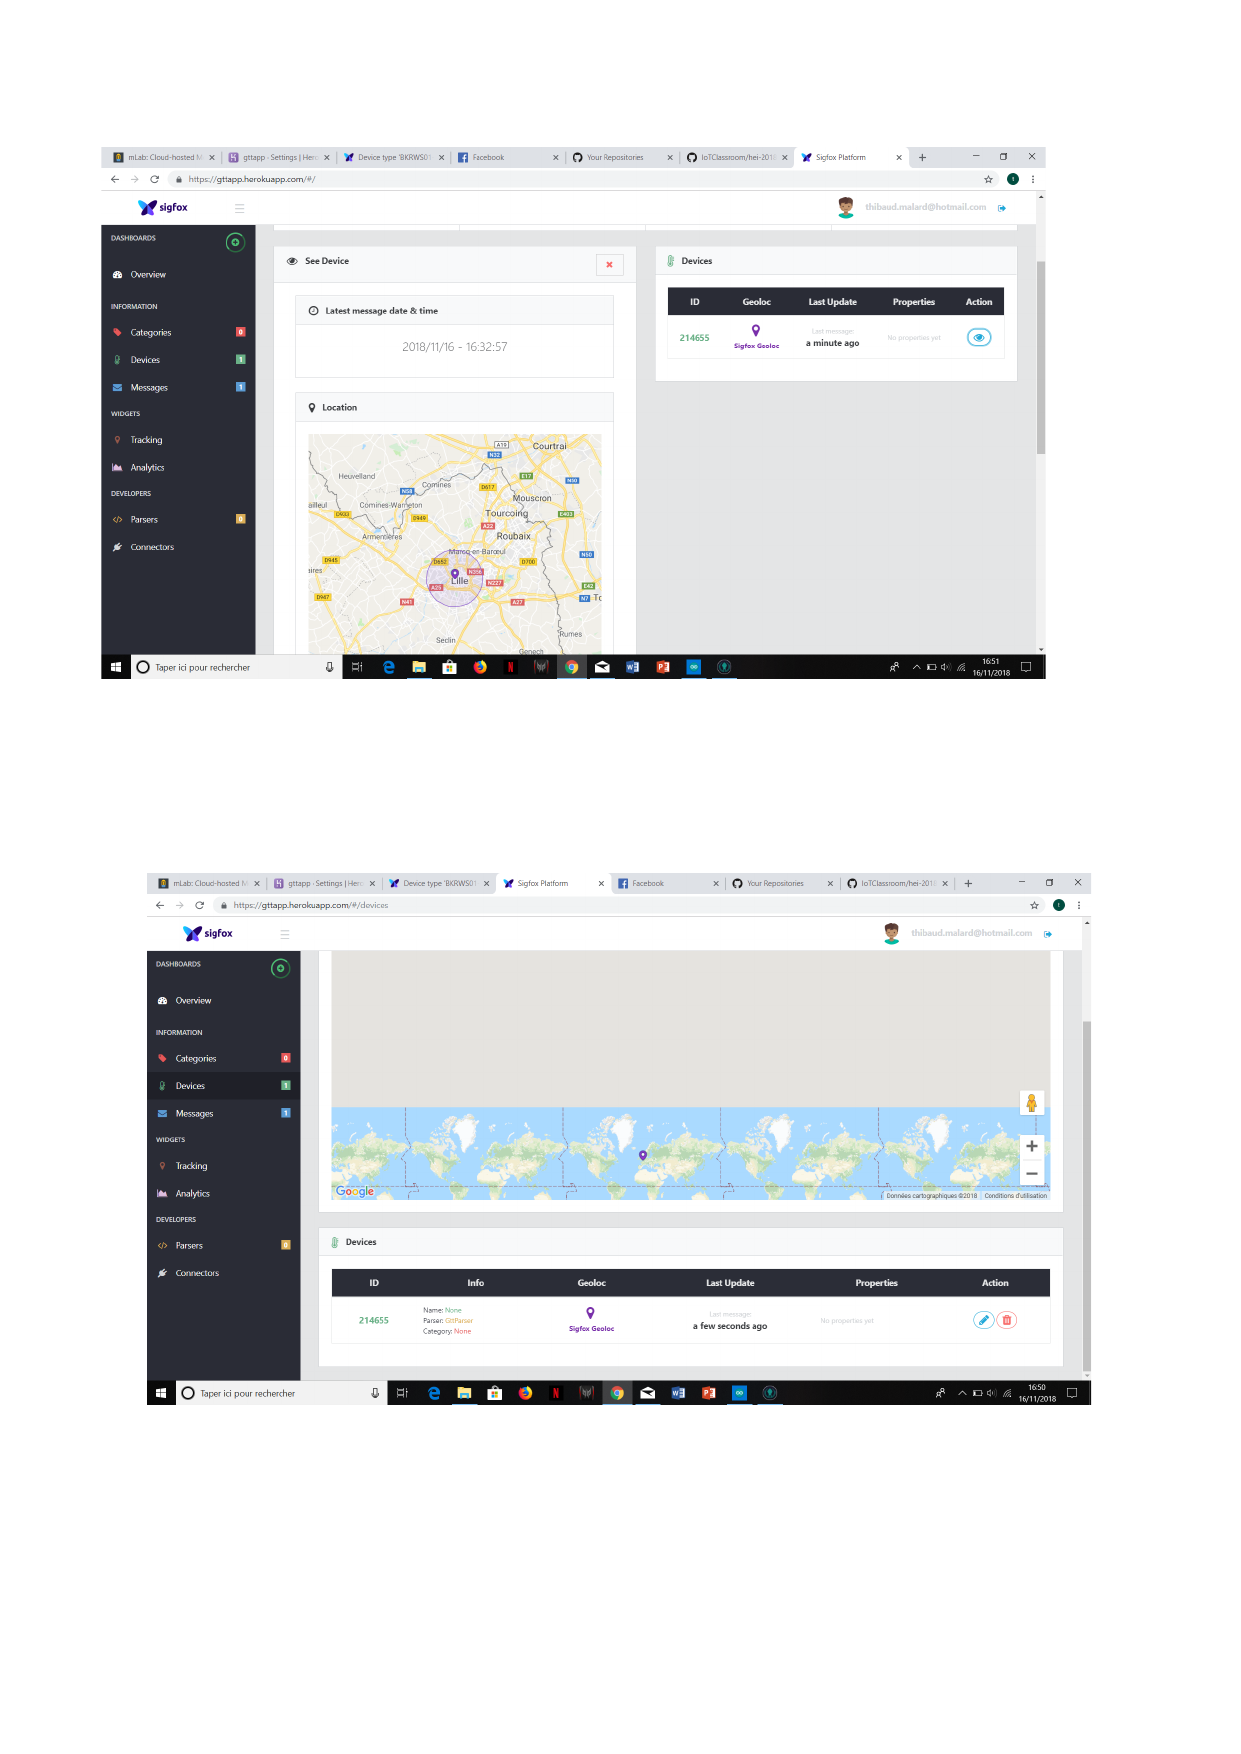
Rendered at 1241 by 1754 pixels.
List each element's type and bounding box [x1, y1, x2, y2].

picture [147, 873, 1092, 1405]
picture [101, 147, 1046, 679]
